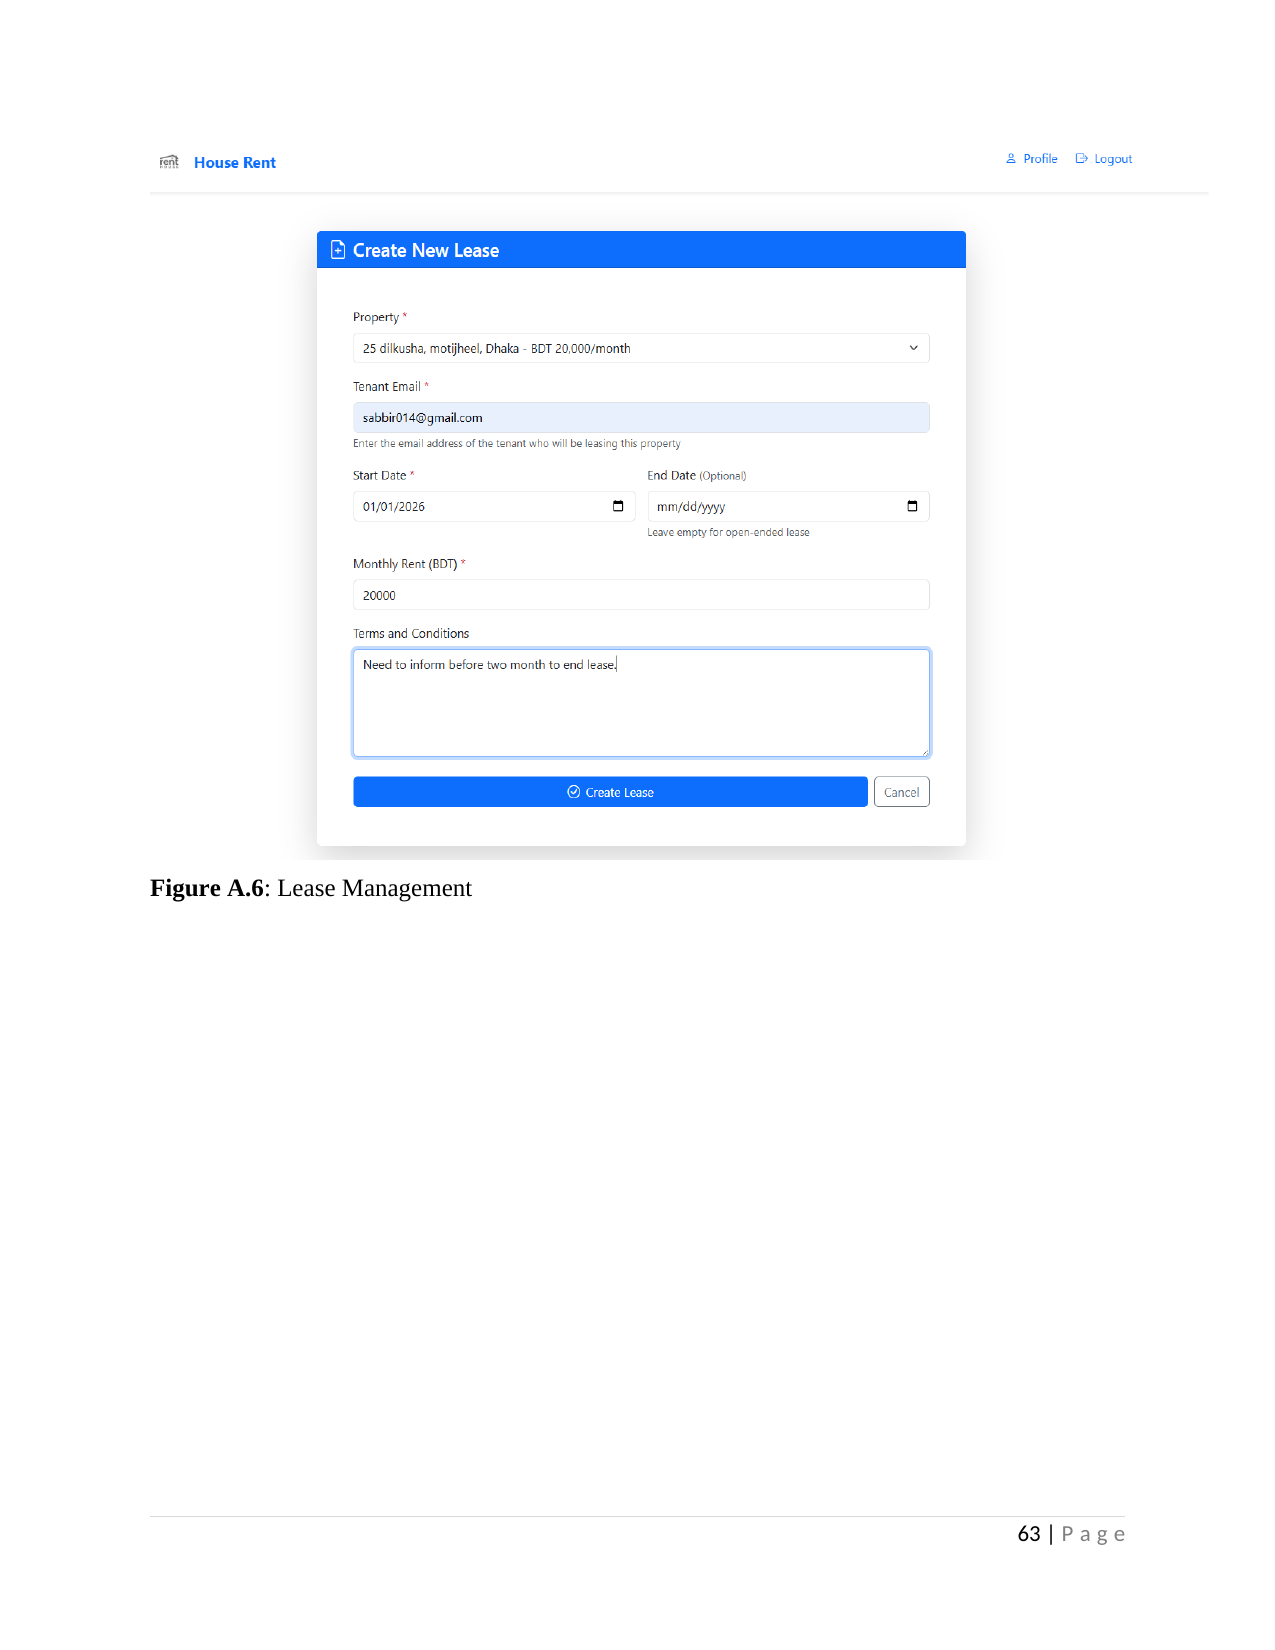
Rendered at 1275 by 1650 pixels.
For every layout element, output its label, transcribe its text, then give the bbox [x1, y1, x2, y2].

text Figure A.6: Lease Management [150, 873, 1125, 902]
picture [150, 150, 1209, 860]
